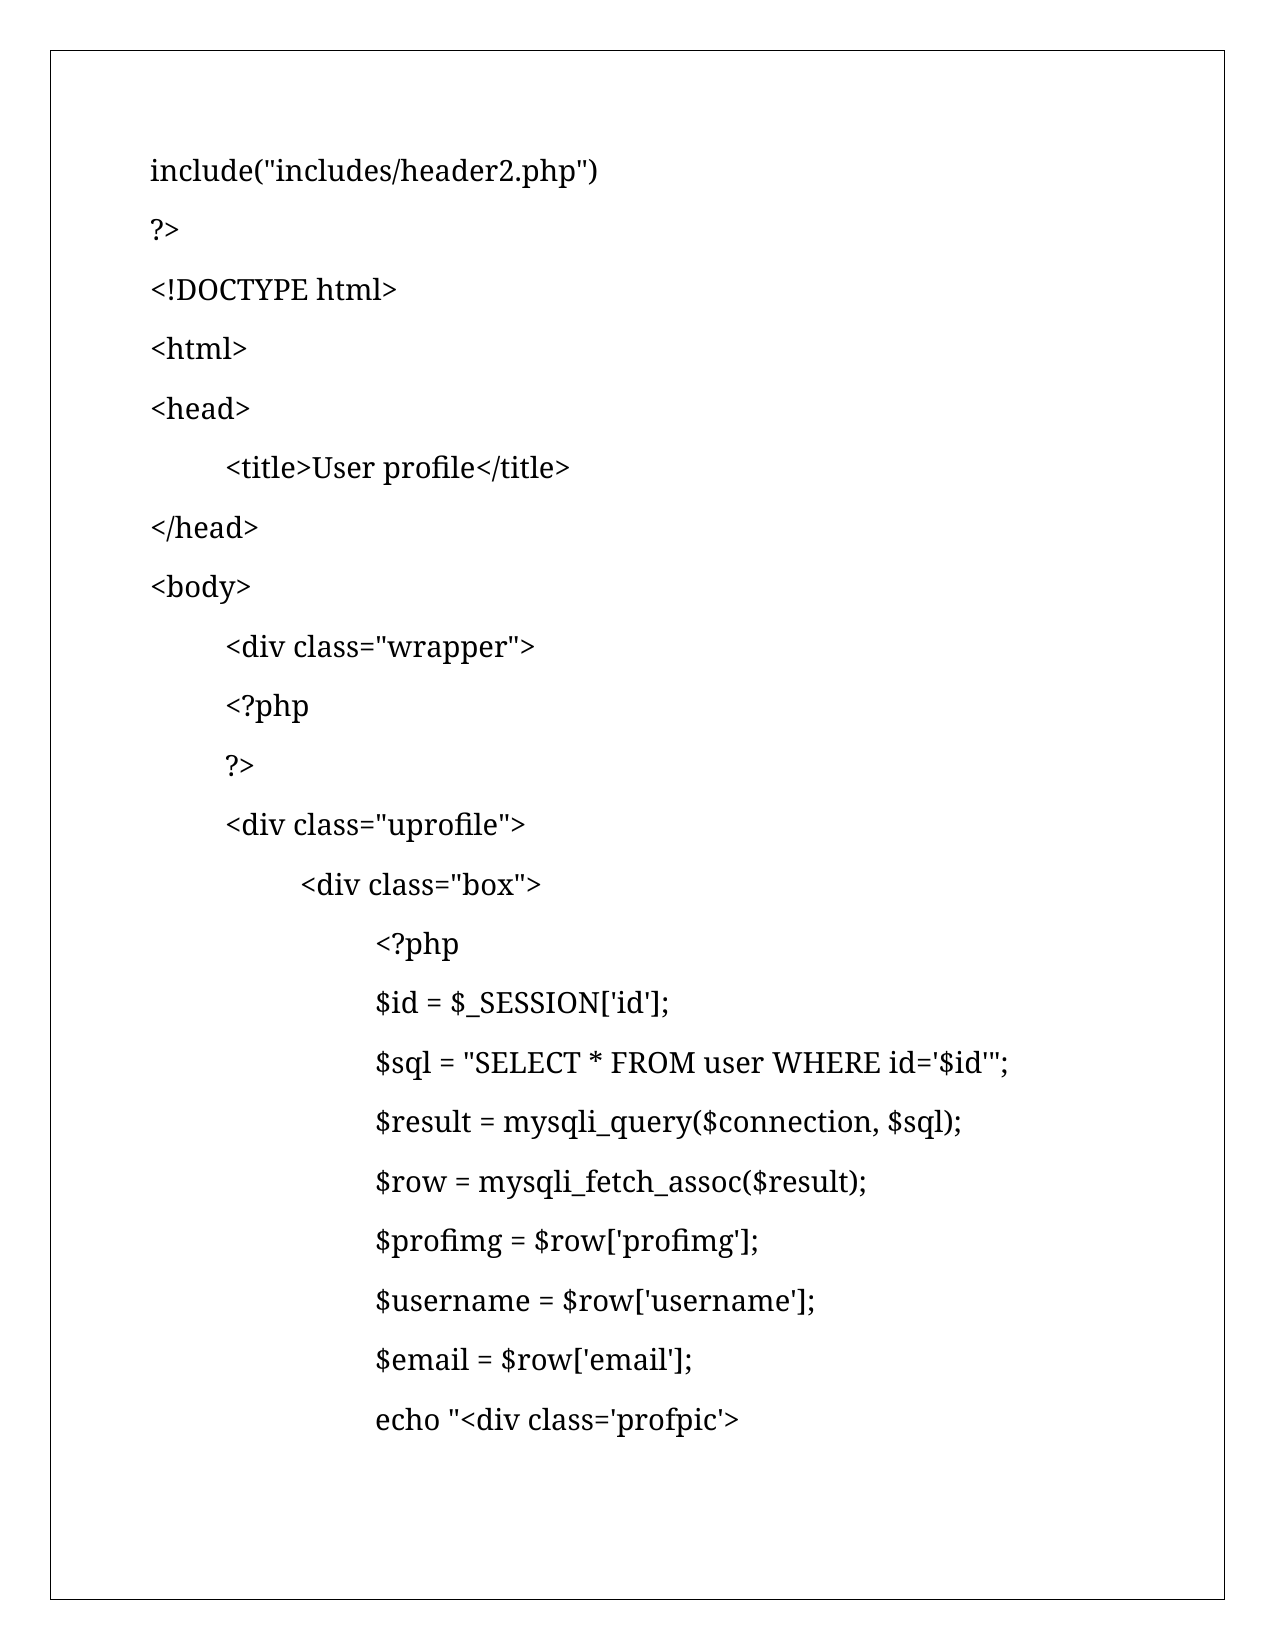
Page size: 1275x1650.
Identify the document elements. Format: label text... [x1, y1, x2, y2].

text <head> [150, 388, 1125, 428]
text $sql = "SELECT * FROM user WHERE id='$id'"; [150, 1042, 1125, 1082]
text $result = mysqli_query($connection, $sql); [150, 1102, 1125, 1141]
text $username = $row['username']; [150, 1280, 1125, 1320]
text <!DOCTYPE html> [150, 269, 1125, 309]
text $row = mysqli_fetch_assoc($result); [150, 1161, 1125, 1201]
text <?php [150, 685, 1125, 725]
text <body> [150, 566, 1125, 606]
text ?> [150, 209, 1125, 249]
text echo "<div class='profpic'> [150, 1399, 1125, 1439]
text <div class="wrapper"> [150, 626, 1125, 666]
text <div class="uprofile"> [150, 804, 1125, 844]
text <?php [150, 923, 1125, 963]
text <title>User profile</title> [150, 447, 1125, 487]
text <div class="box"> [150, 864, 1125, 903]
text $email = $row['email']; [150, 1339, 1125, 1379]
text include("includes/header2.php") [150, 150, 1125, 190]
text <html> [150, 328, 1125, 368]
text $profimg = $row['profimg']; [150, 1221, 1125, 1260]
text ?> [150, 745, 1125, 784]
text $id = $_SESSION['id']; [150, 983, 1125, 1022]
text </head> [150, 507, 1125, 547]
